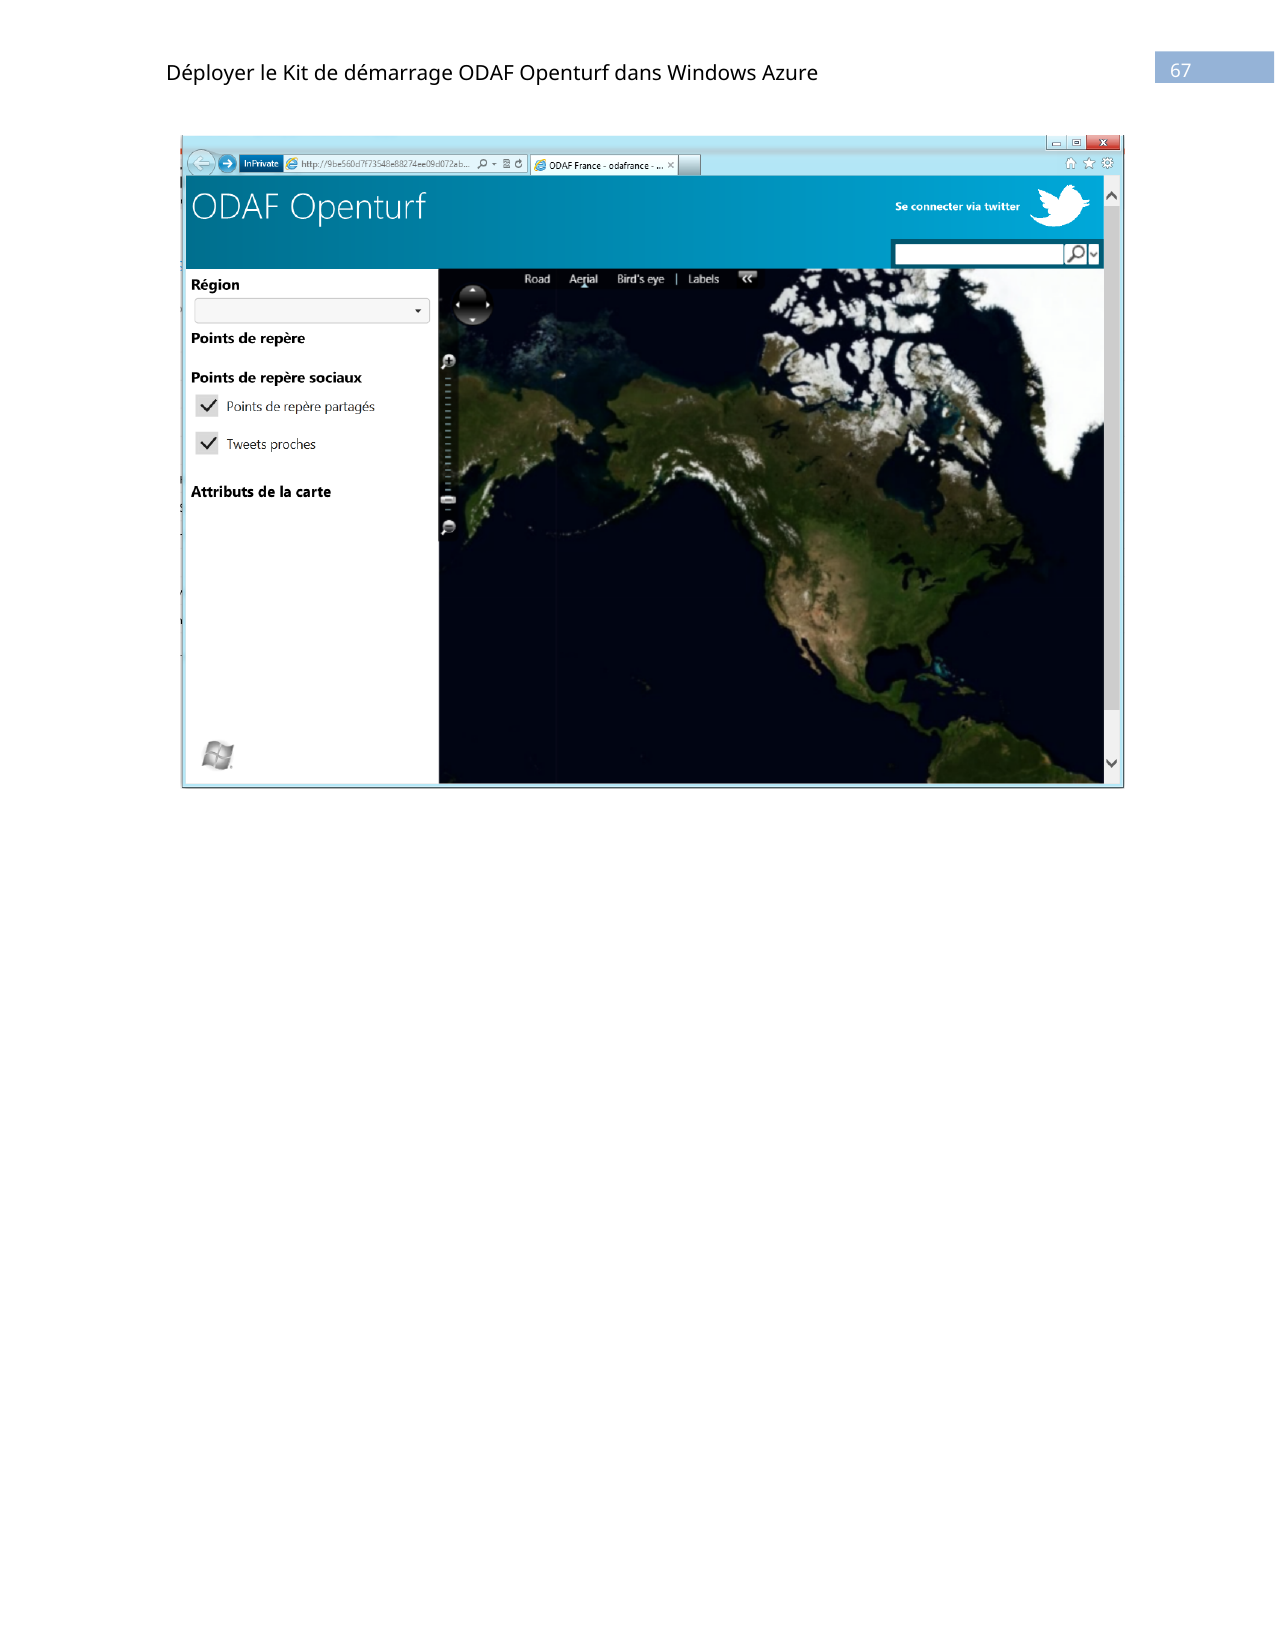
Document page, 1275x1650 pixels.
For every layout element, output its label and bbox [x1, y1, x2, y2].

picture [180, 135, 1125, 789]
